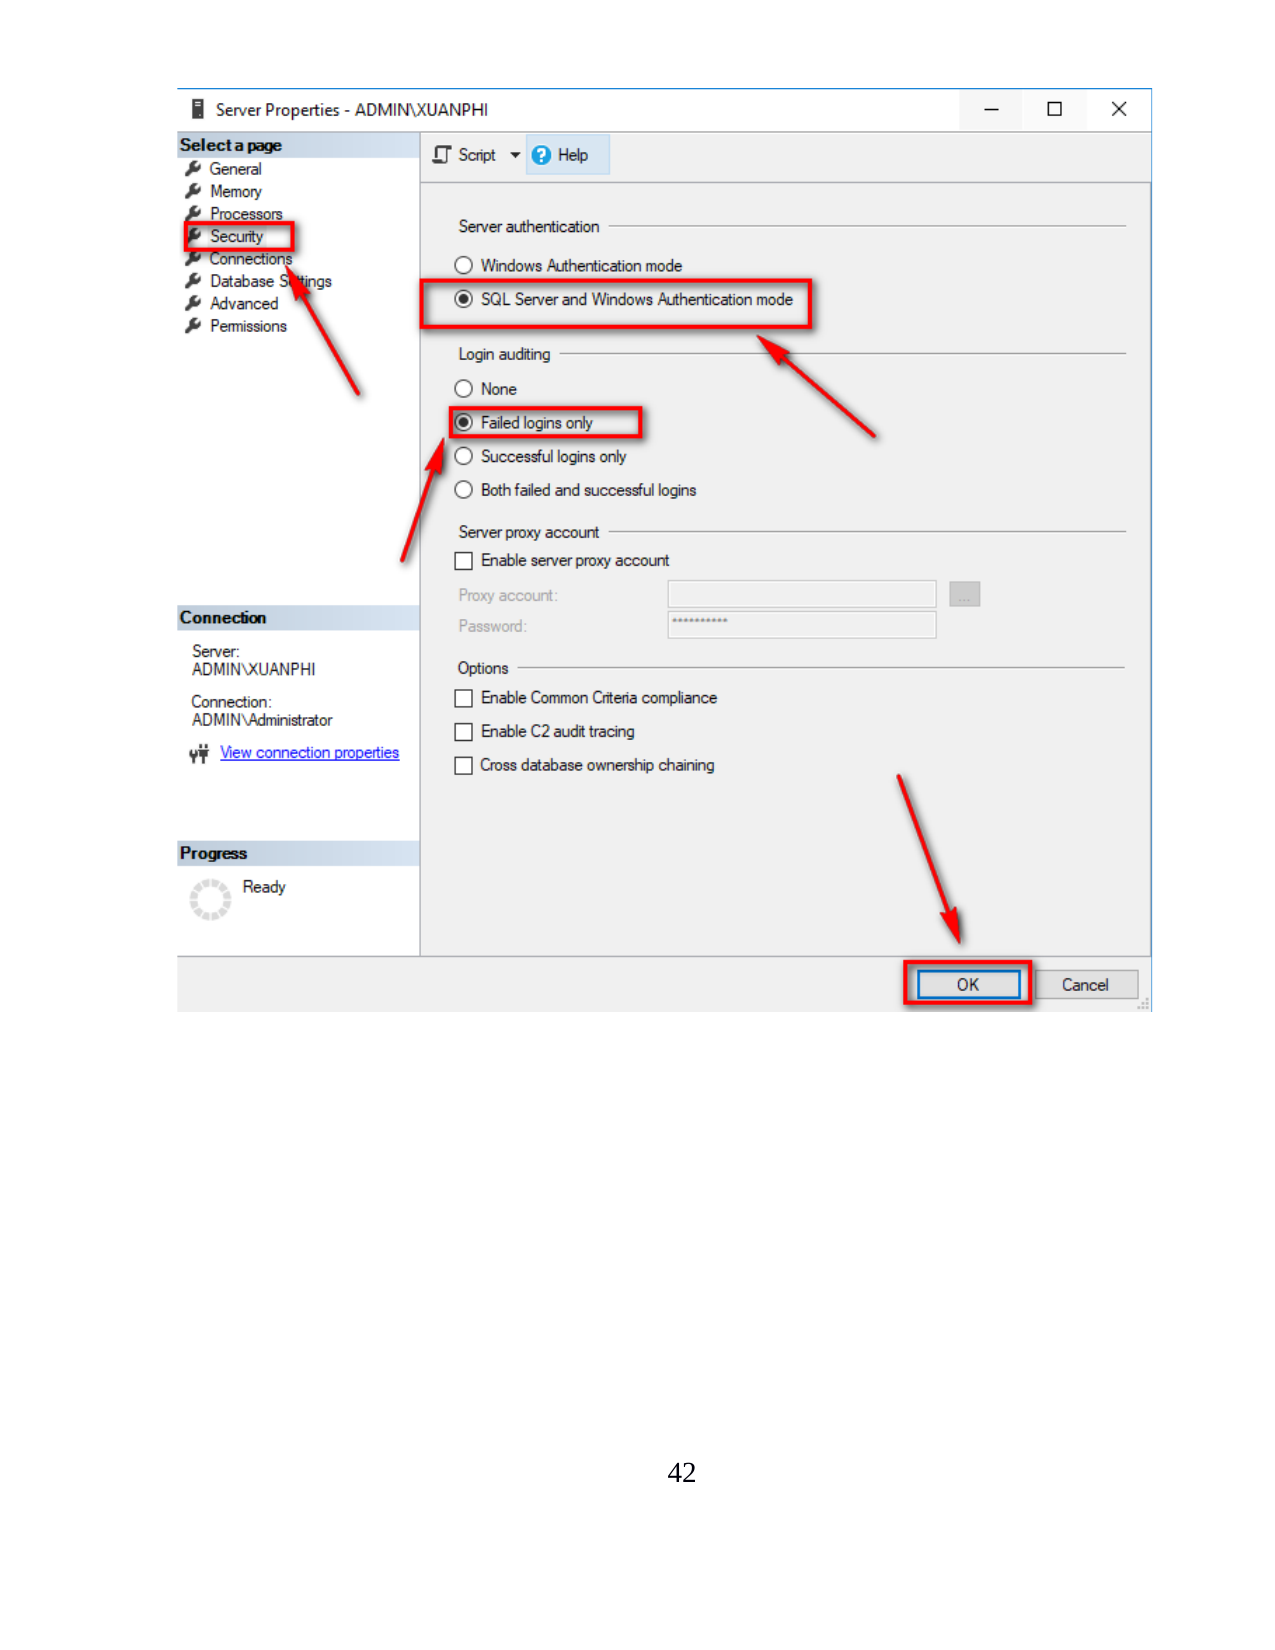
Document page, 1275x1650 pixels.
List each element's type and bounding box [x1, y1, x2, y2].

picture [177, 88, 1153, 1012]
